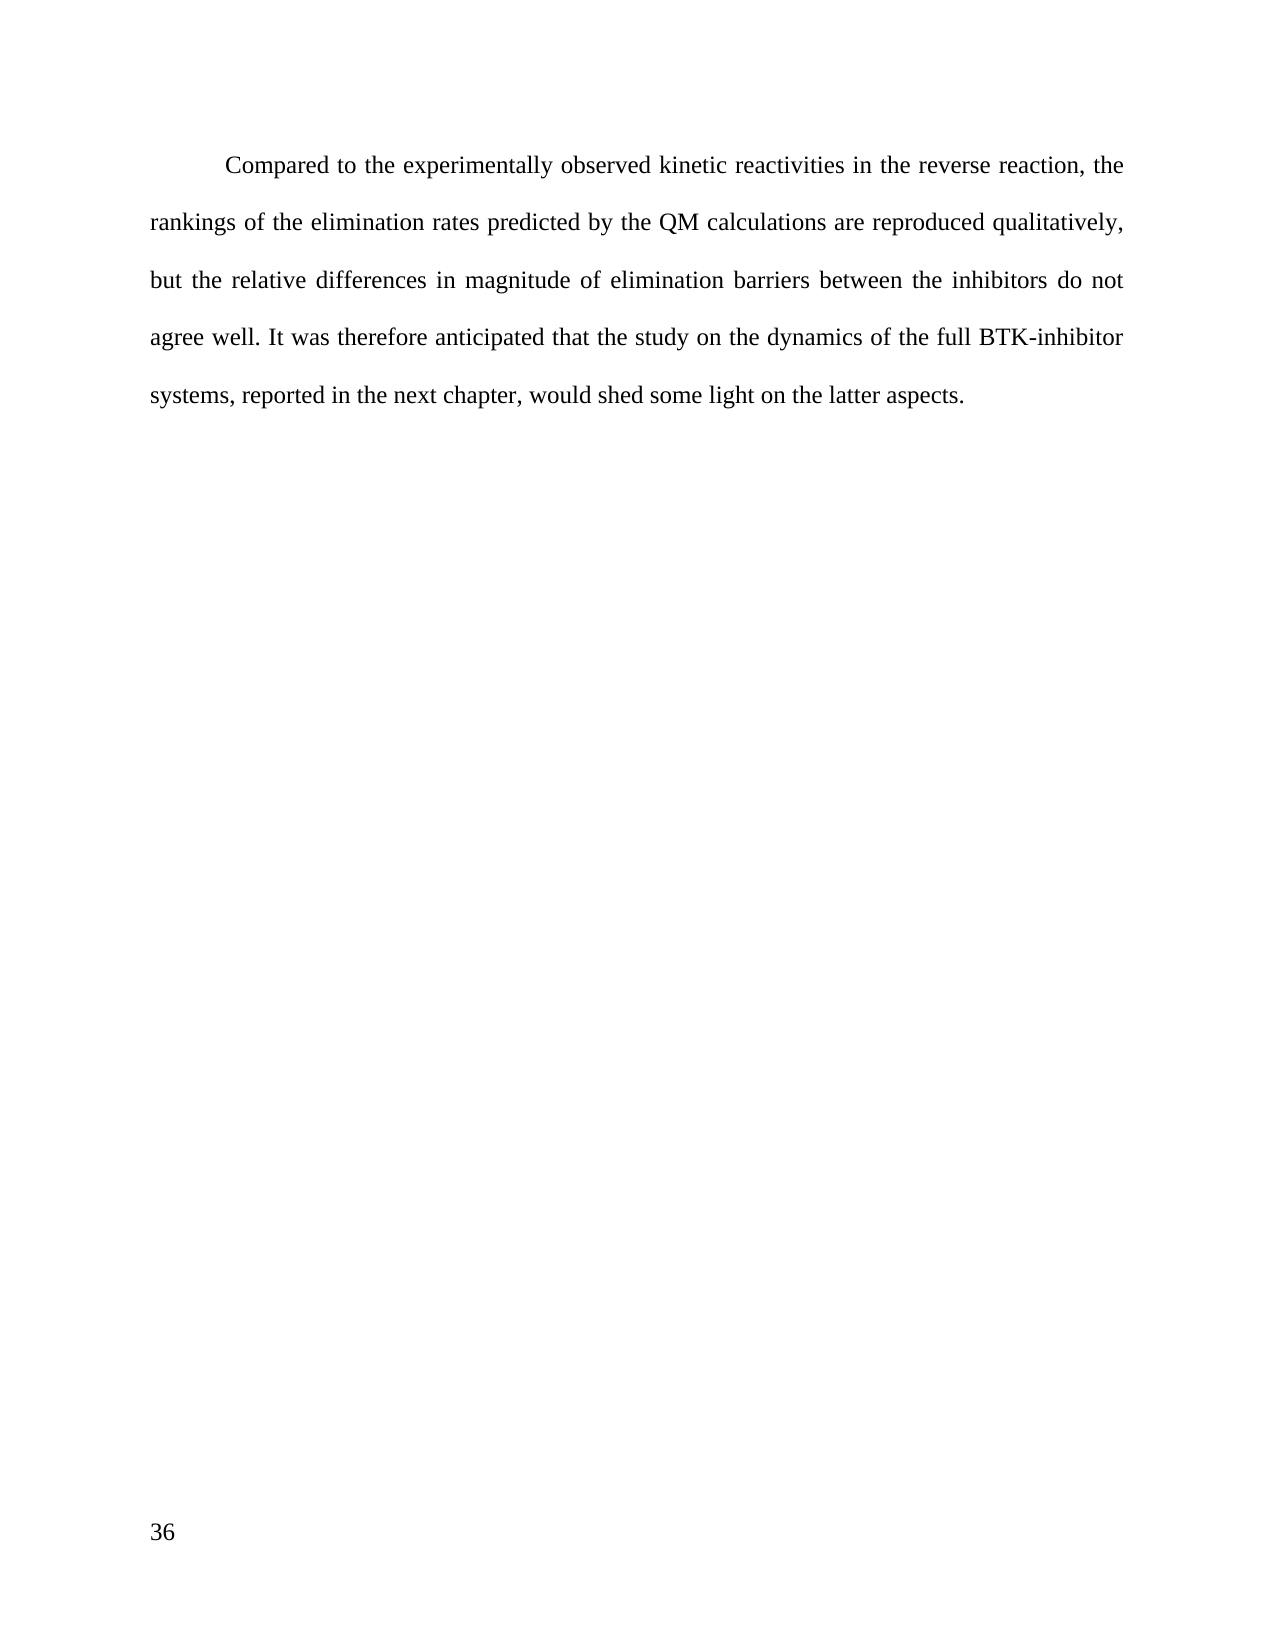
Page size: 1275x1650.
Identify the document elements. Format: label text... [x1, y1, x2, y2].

text Compared to the experimentally observed kinetic reactivities in the reverse reaction, the rankings of the elimination rates predicted by the QM calculations are reproduced qualitatively, but the relative differences in magnitude of elimination barriers between the inhibitors do not agree well. It was therefore anticipated that the study on the dynamics of the full BTK-inhibitor systems, reported in the next chapter, would shed some light on the latter aspects. [150, 150, 1125, 409]
